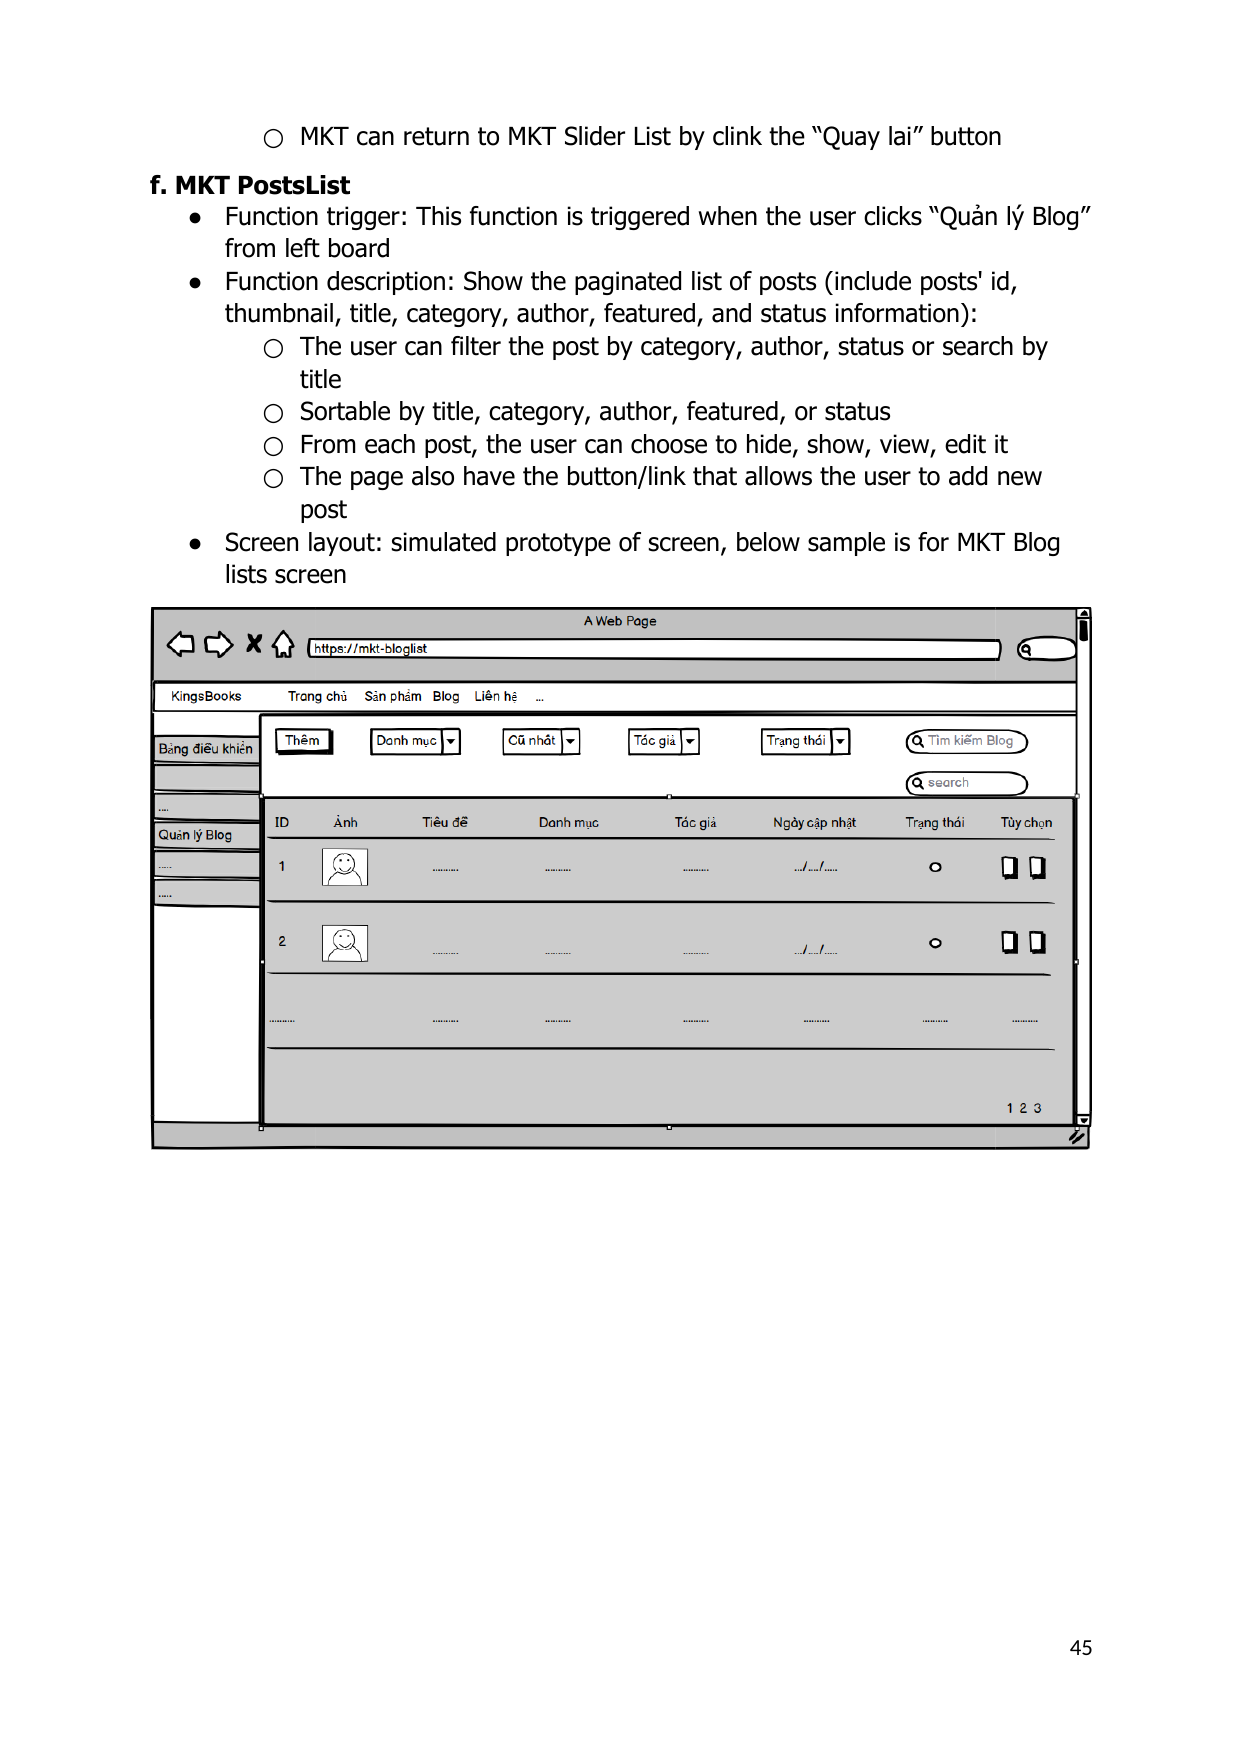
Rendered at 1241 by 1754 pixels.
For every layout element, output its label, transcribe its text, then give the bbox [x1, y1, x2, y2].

list Function trigger: This function is triggered when the user clicks “Quản lý Blog” from left board [187, 200, 1093, 263]
list The page also have the button/link that allows the user to add new post [262, 461, 1093, 524]
list MKT can return to MKT Slider List by clink the “Quay lai” button [262, 121, 1093, 151]
list Sortable by title, category, author, featured, or status [262, 396, 1093, 426]
list Screen layout: simulated prototype of screen, below sample is for MKT Blog lists screen [187, 526, 1093, 589]
list Function description: Show the paginated list of posts (include posts' id, thumbnail, title, category, author, featured, and status information): [187, 265, 1093, 328]
subtitle f. MKT PostsList [150, 170, 1093, 200]
list From each post, the user can choose to hide, show, view, edit it [262, 428, 1093, 458]
list The user can filter the post by category, author, status or search by title [262, 330, 1093, 393]
picture [150, 607, 1093, 1150]
